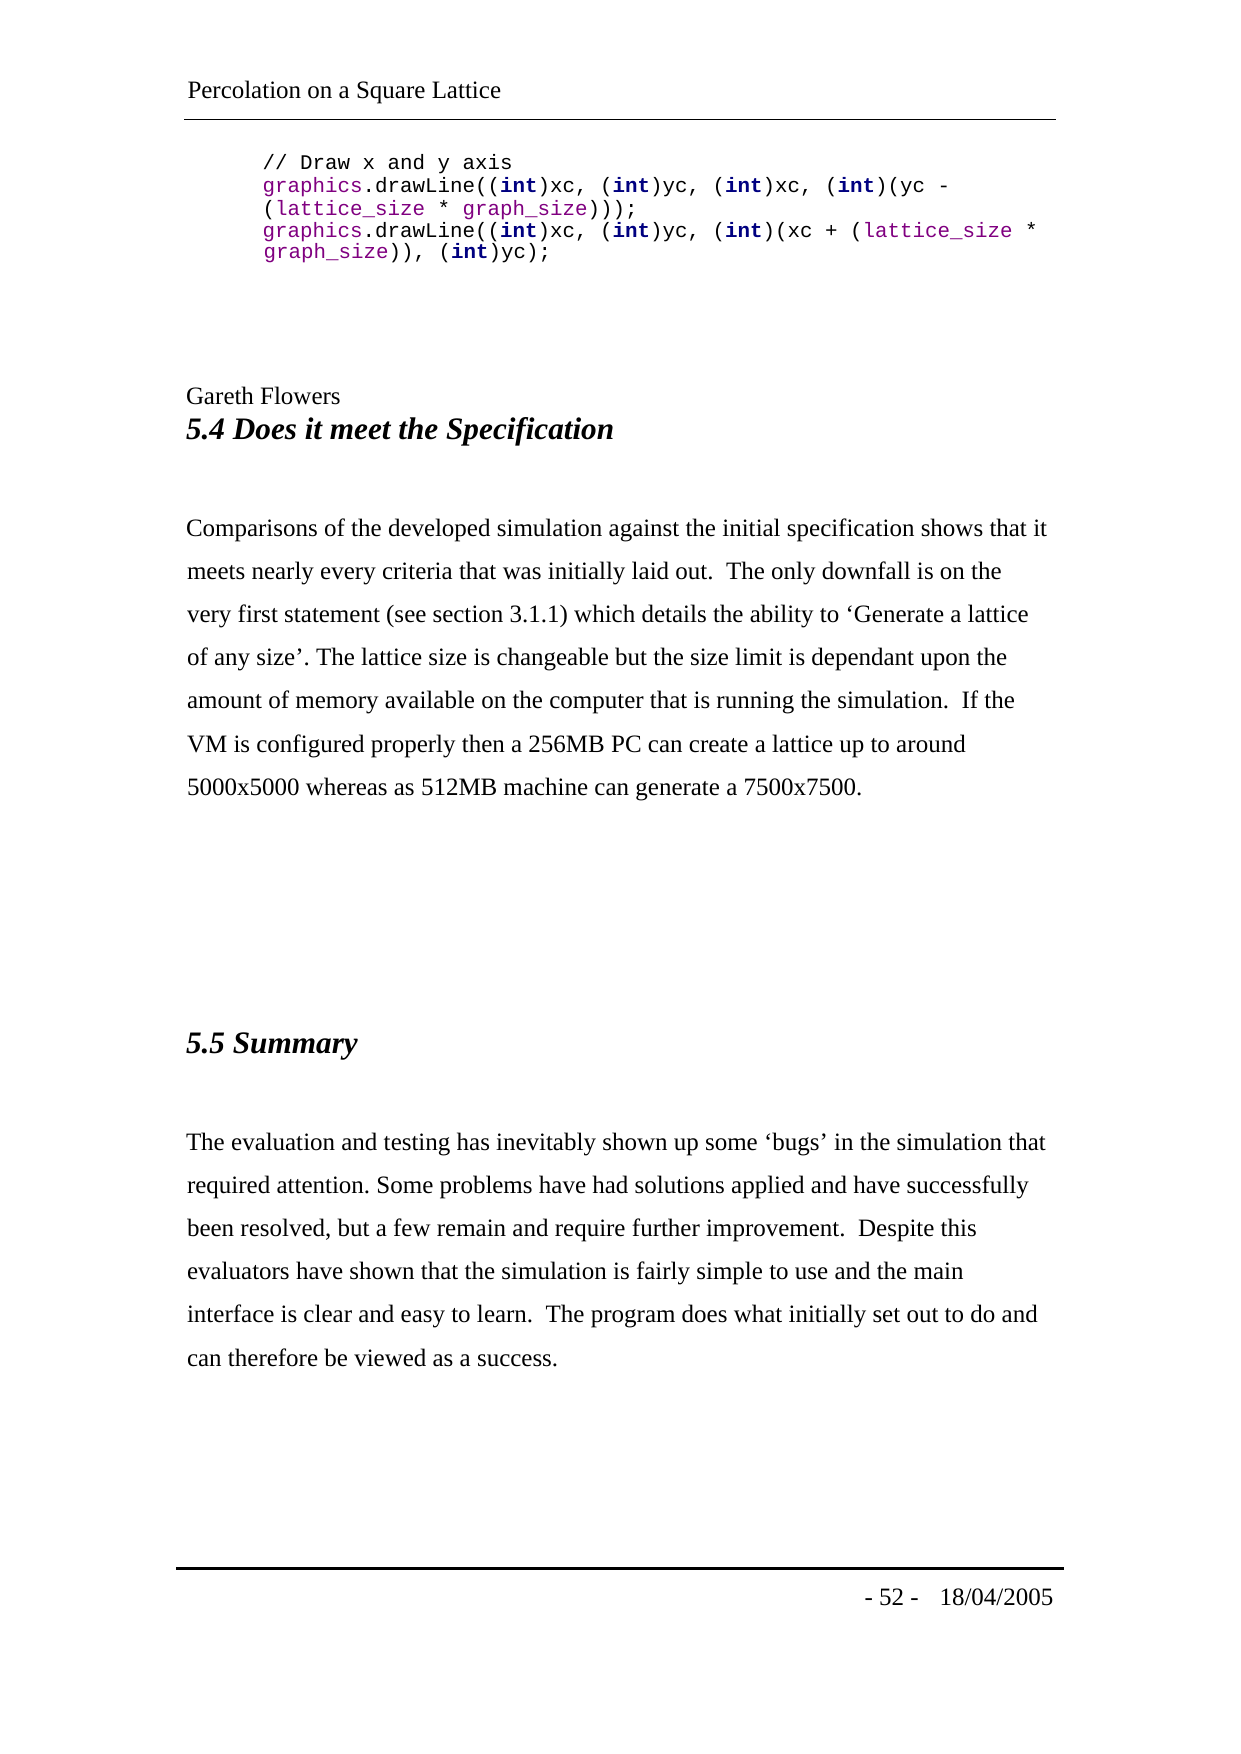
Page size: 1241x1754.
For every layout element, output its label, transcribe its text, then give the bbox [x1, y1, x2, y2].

subtitle 5.5 Summary [186, 1024, 1054, 1060]
text Gareth Flowers [186, 381, 1052, 410]
text Comparisons of the developed simulation against the initial specification shows that it meets nearly every criteria that was initially laid out. The only downfall is on the very first statement (see section 3.1.1) which details the ability to ‘Generate a lattice of any size’. The lattice size is changeable but the size limit is dependant upon the amount of memory available on the computer that is running the simulation. If the VM is configured properly then a 256MB PC can create a lattice up to around 5000x5000 whereas as 512MB machine can generate a 7500x7500. [186, 513, 1052, 801]
text graphics.drawLine((int)xc, (int)yc, (int)xc, (int)(yc - [262, 174, 1052, 197]
subtitle 5.4 Does it meet the Specification [186, 410, 1054, 446]
text The evaluation and testing has inevitably shown up some ‘bugs’ in the simulation that required attention. Some problems have had solutions applied and have successfully been resolved, but a few remain and require further improvement. Despite this evaluators have shown that the simulation is fairly simple to use and the main interface is clear and easy to learn. The program does what initially set out to do and can therefore be viewed as a success. [186, 1127, 1052, 1371]
text // Draw x and y axis [262, 151, 1052, 174]
text graphics.drawLine((int)xc, (int)yc, (int)(xc + (lattice_size * graph_size)), (int)yc); [262, 220, 1052, 265]
text (lattice_size * graph_size))); [262, 197, 1053, 220]
